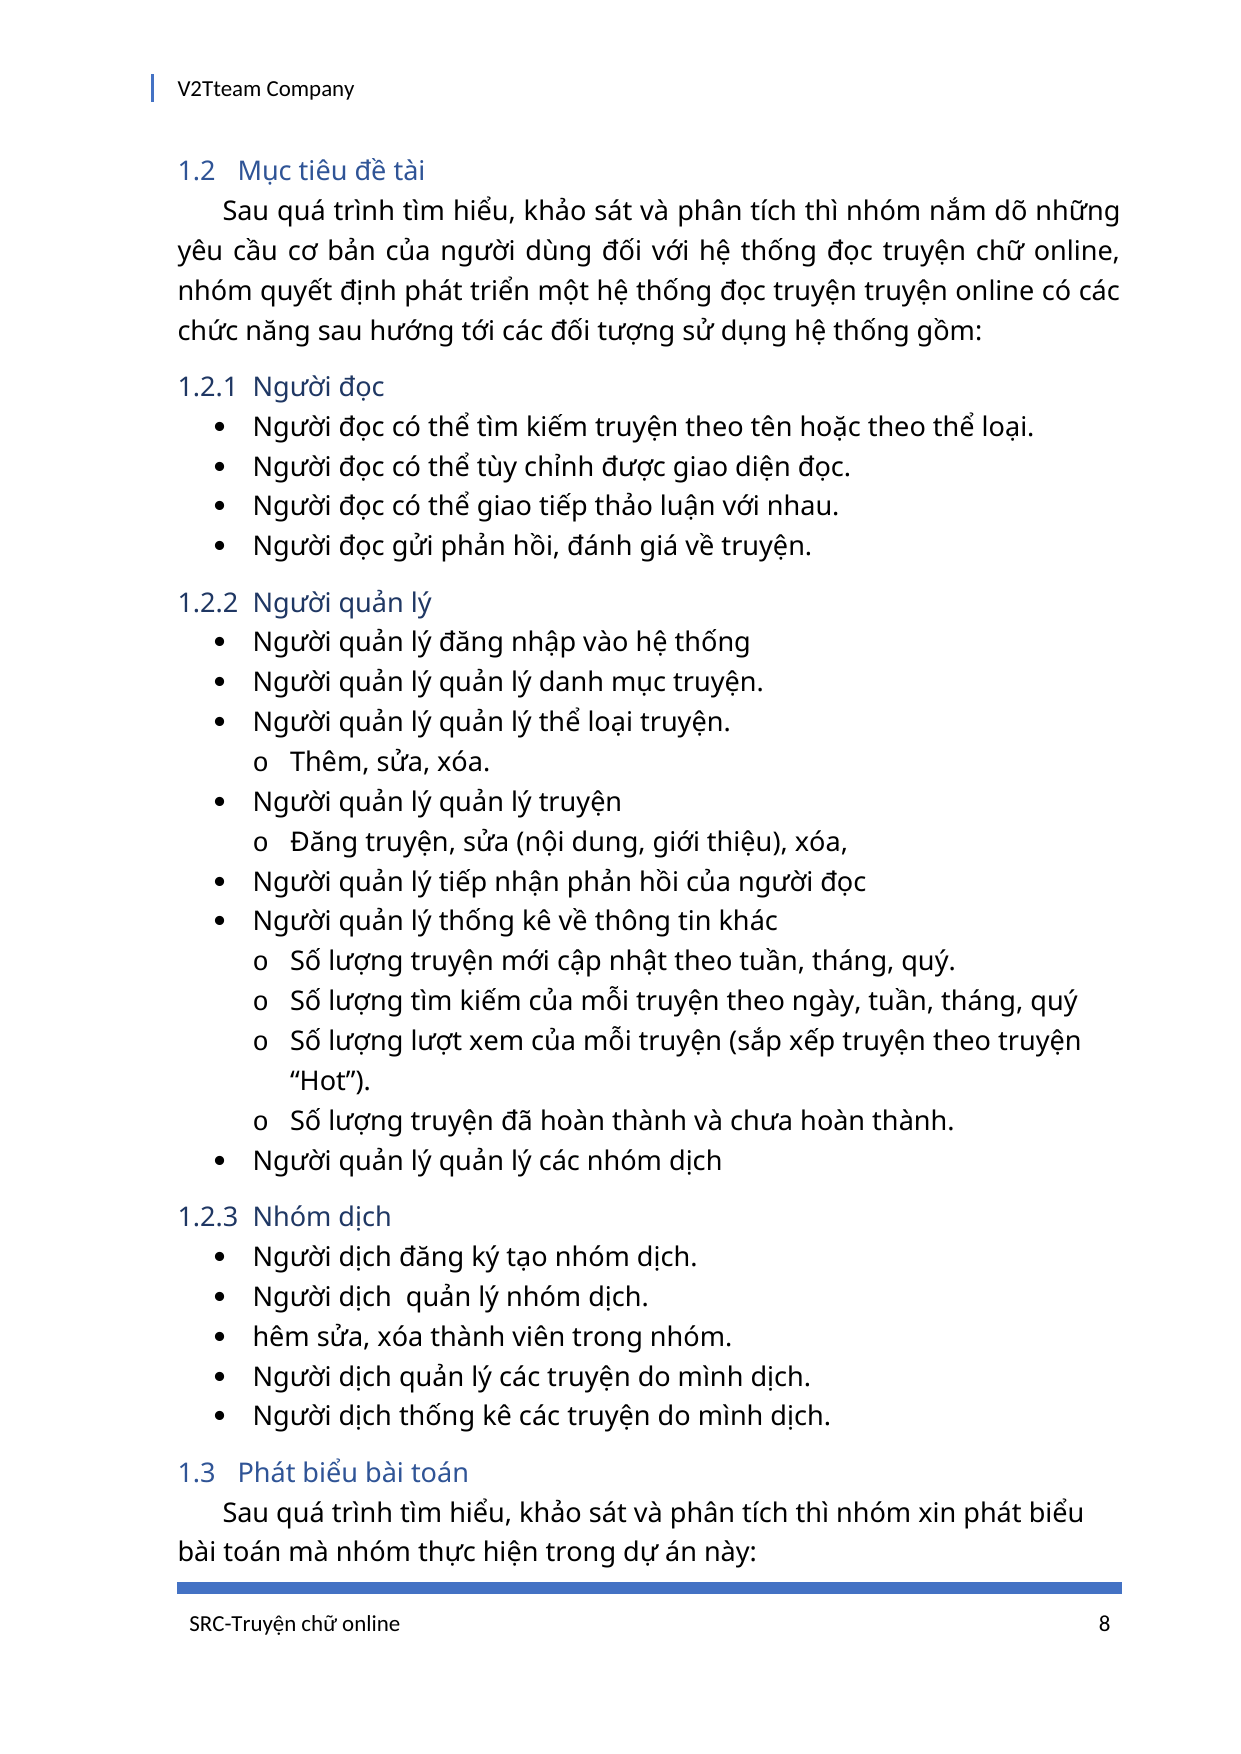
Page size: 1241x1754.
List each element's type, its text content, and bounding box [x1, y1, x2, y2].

list Người đọc có thể tùy chỉnh được giao diện đọc. [215, 447, 1122, 484]
text Sau quá trình tìm hiểu, khảo sát và phân tích thì nhóm nắm dõ những yêu cầu cơ bản của người dùng đối với hệ thống đọc truyện chữ online, nhóm quyết định phát triển một hệ thống đọc truyện truyện online có các chức năng sau hướng tới các đối tượng sử dụng hệ thống gồm: [177, 192, 1122, 348]
list Thêm, sửa, xóa. [252, 742, 1122, 779]
list Người quản lý tiếp nhận phản hồi của người đọc [215, 862, 1122, 899]
subtitle Người quản lý [177, 583, 1122, 620]
list Người quản lý quản lý các nhóm dịch [215, 1141, 1122, 1178]
list Người quản lý quản lý danh mục truyện. [215, 663, 1122, 699]
list Đăng truyện, sửa (nội dung, giới thiệu), xóa, [252, 822, 1122, 859]
list Người dịch quản lý các truyện do mình dịch. [215, 1357, 1122, 1394]
list Người đọc có thể tìm kiếm truyện theo tên hoặc theo thể loại. [215, 407, 1122, 444]
subtitle Mục tiêu đề tài [177, 152, 1122, 189]
subtitle Nhóm dịch [177, 1198, 1122, 1235]
list hêm sửa, xóa thành viên trong nhóm. [215, 1317, 1122, 1354]
subtitle Phát biểu bài toán [177, 1453, 1122, 1490]
text Sau quá trình tìm hiểu, khảo sát và phân tích thì nhóm xin phát biểu bài toán mà nhóm thực hiện trong dự án này: [177, 1493, 1122, 1570]
list Người quản lý quản lý thể loại truyện. [215, 702, 1122, 739]
list Số lượng truyện đã hoàn thành và chưa hoàn thành. [252, 1101, 1122, 1138]
list Người đọc gửi phản hồi, đánh giá về truyện. [215, 527, 1122, 563]
list Người quản lý quản lý truyện [215, 782, 1122, 819]
list Người dịch thống kê các truyện do mình dịch. [215, 1397, 1122, 1434]
list Số lượng lượt xem của mỗi truyện (sắp xếp truyện theo truyện “Hot”). [252, 1022, 1122, 1098]
list Người quản lý đăng nhập vào hệ thống [215, 623, 1122, 660]
list Người dịch quản lý nhóm dịch. [215, 1277, 1122, 1314]
list Người quản lý thống kê về thông tin khác [215, 902, 1122, 939]
list Người dịch đăng ký tạo nhóm dịch. [215, 1238, 1122, 1274]
list Số lượng tìm kiếm của mỗi truyện theo ngày, tuần, tháng, quý [252, 982, 1122, 1019]
list Người đọc có thể giao tiếp thảo luận với nhau. [215, 487, 1122, 524]
subtitle Người đọc [177, 367, 1122, 404]
list Số lượng truyện mới cập nhật theo tuần, tháng, quý. [252, 942, 1122, 979]
